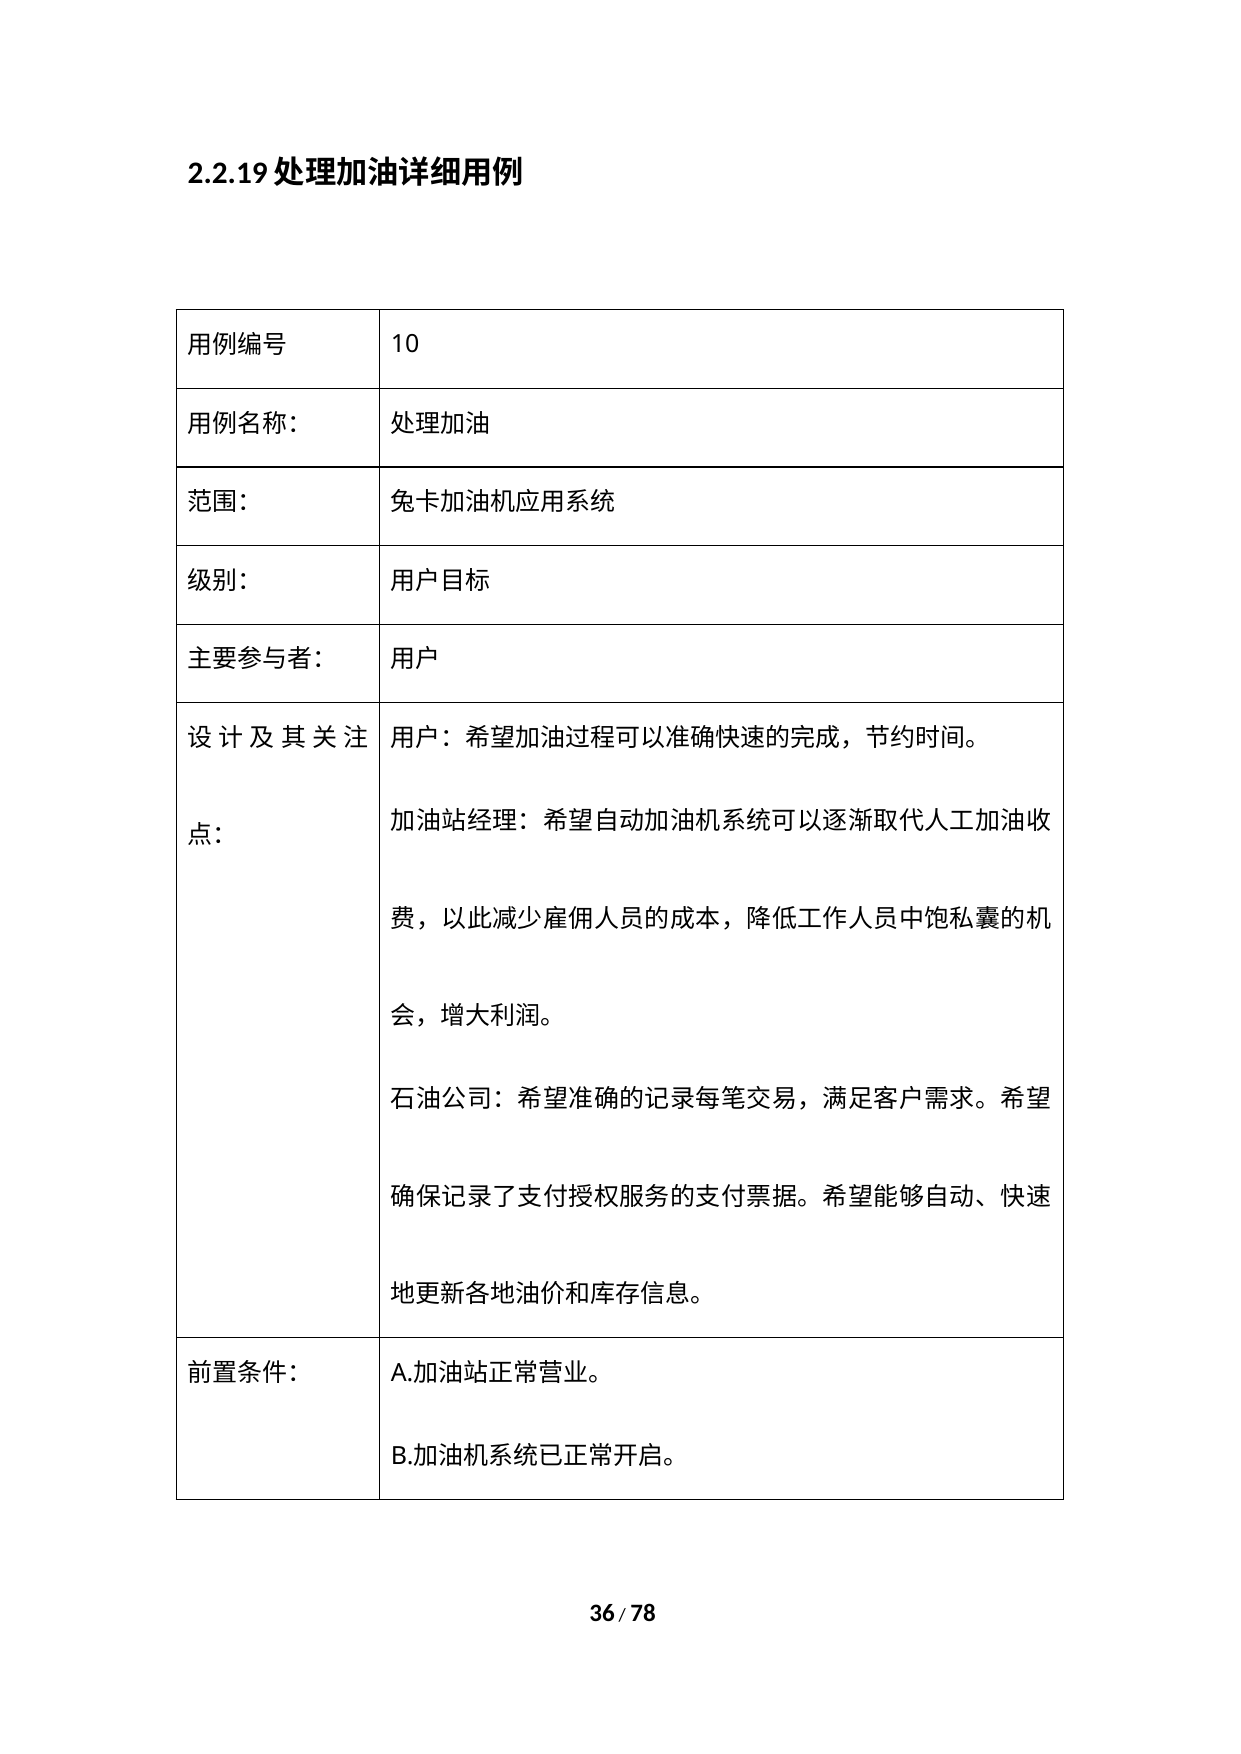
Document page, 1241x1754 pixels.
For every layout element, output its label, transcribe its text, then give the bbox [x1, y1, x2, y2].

table_header 10 [380, 310, 1063, 388]
table_cell 前置条件： [177, 1338, 379, 1498]
table_cell 用户：希望加油过程可以准确快速的完成，节约时间。 加油站经理：希望自动加油机系统可以逐渐取代人工加油收费，以此减少雇佣人员的成本，降低工作人员中饱私囊的机会，增大利润。 石油公司：希望准确的记录每笔交易，满足客户需求。希望确保记录了支付授权服务的支付票据。希望能够自动、快速地更新各地油价和库存信息。 [380, 703, 1063, 1337]
text 2.2.19处理加油详细用例 [187, 138, 1053, 203]
table_cell 级别： [177, 546, 379, 623]
table_header 用例编号 [177, 310, 379, 388]
table_cell 范围： [177, 468, 379, 545]
table_cell 处理加油 [380, 389, 1063, 466]
table_cell 设计及其关注点： [177, 703, 379, 1337]
table_cell 用例名称： [177, 389, 379, 466]
table_cell 用户目标 [380, 546, 1063, 623]
table_cell 用户 [380, 625, 1063, 702]
table_cell 兔卡加油机应用系统 [380, 468, 1063, 545]
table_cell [380, 1338, 1063, 1498]
table_cell 主要参与者： [177, 625, 379, 702]
